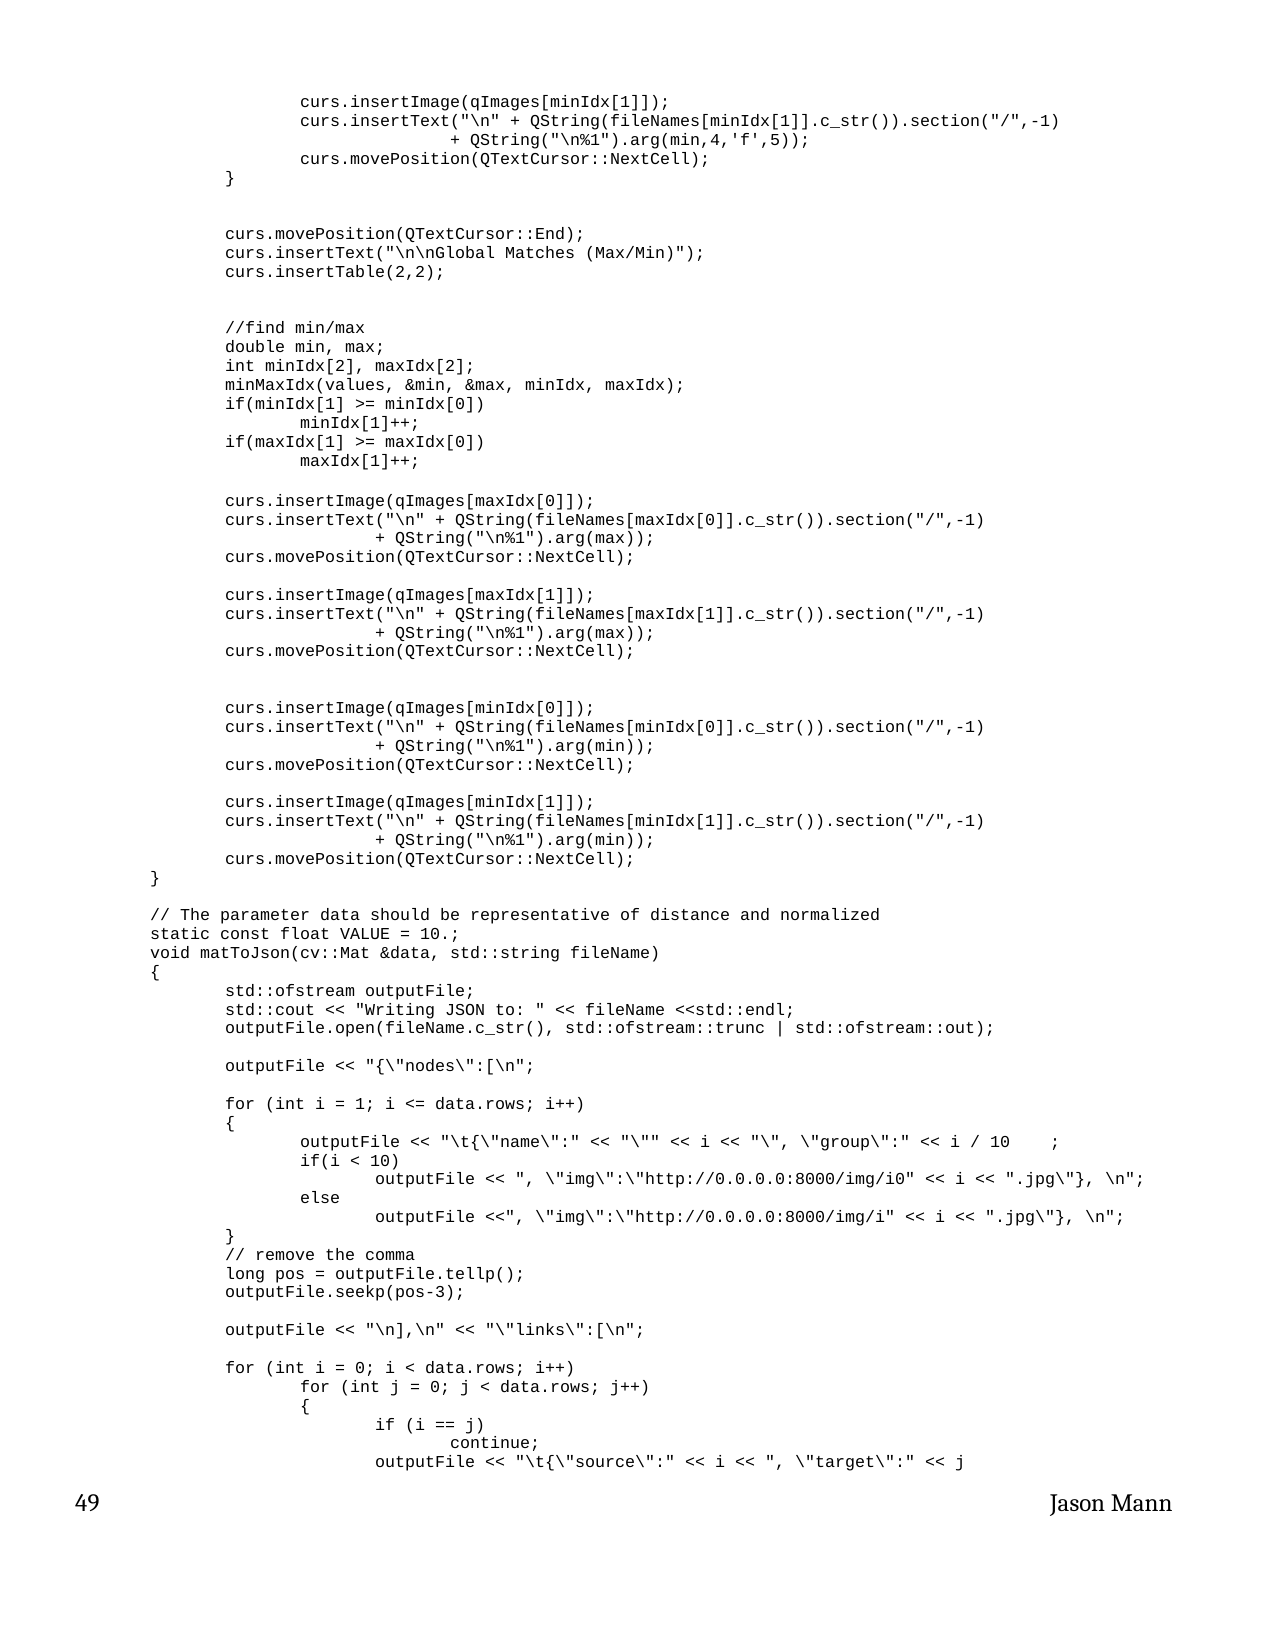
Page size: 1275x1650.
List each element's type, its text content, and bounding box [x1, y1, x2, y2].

list curs.movePosition(QTextCursor::End); [75, 226, 1200, 245]
list { [75, 1114, 1200, 1133]
list curs.insertImage(qImages[maxIdx[0]]); [75, 492, 1200, 511]
list curs.movePosition(QTextCursor::NextCell); [75, 850, 1200, 869]
list double min, max; [75, 339, 1200, 358]
list void matToJson(cv::Mat &data, std::string fileName) [75, 945, 1200, 963]
list + QString("\n%1").arg(min)); [75, 832, 1200, 850]
list { [75, 963, 1200, 982]
list for (int i = 1; i <= data.rows; i++) [75, 1096, 1200, 1114]
list curs.insertImage(qImages[minIdx[1]]); [75, 794, 1200, 813]
list outputFile <<", \"img\":\"http://0.0.0.0:8000/img/i" << i << ".jpg\"}, \n"; [75, 1209, 1200, 1227]
list curs.insertText("\n" + QString(fileNames[minIdx[1]].c_str()).section("/",-1) [75, 813, 1200, 832]
list + QString("\n%1").arg(min)); [75, 737, 1200, 756]
list curs.insertText("\n" + QString(fileNames[maxIdx[0]].c_str()).section("/",-1) [75, 511, 1200, 530]
list long pos = outputFile.tellp(); [75, 1265, 1200, 1284]
list std::ofstream outputFile; [75, 982, 1200, 1001]
list minMaxIdx(values, &min, &max, minIdx, maxIdx); [75, 377, 1200, 396]
list curs.insertImage(qImages[maxIdx[1]]); [75, 586, 1200, 605]
list else [75, 1190, 1200, 1209]
list curs.movePosition(QTextCursor::NextCell); [75, 643, 1200, 662]
list curs.insertImage(qImages[minIdx[1]]); [75, 94, 1200, 113]
list //find min/max [75, 320, 1200, 339]
list int minIdx[2], maxIdx[2]; [75, 358, 1200, 377]
list curs.movePosition(QTextCursor::NextCell); [75, 756, 1200, 775]
list outputFile.open(fileName.c_str(), std::ofstream::trunc | std::ofstream::out); [75, 1020, 1200, 1039]
list maxIdx[1]++; [75, 452, 1200, 471]
list } [75, 869, 1200, 888]
list outputFile << "\t{\"name\":" << "\"" << i << "\", \"group\":" << i / 10 ; [75, 1133, 1200, 1152]
list + QString("\n%1").arg(min,4,'f',5)); [75, 132, 1200, 150]
list outputFile << "\n],\n" << "\"links\":[\n"; [75, 1322, 1200, 1341]
list + QString("\n%1").arg(max)); [75, 624, 1200, 643]
list curs.insertText("\n\nGlobal Matches (Max/Min)"); [75, 245, 1200, 263]
list for (int j = 0; j < data.rows; j++) [75, 1378, 1200, 1397]
list static const float VALUE = 10.; [75, 926, 1200, 945]
list if(i < 10) [75, 1152, 1200, 1171]
list curs.insertTable(2,2); [75, 263, 1200, 282]
list curs.insertImage(qImages[minIdx[0]]); [75, 699, 1200, 718]
list outputFile << "{\"nodes\":[\n"; [75, 1058, 1200, 1077]
list outputFile << "\t{\"source\":" << i << ", \"target\":" << j [75, 1454, 1200, 1473]
list outputFile.seekp(pos-3); [75, 1284, 1200, 1303]
list if(maxIdx[1] >= maxIdx[0]) [75, 433, 1200, 452]
list + QString("\n%1").arg(max)); [75, 530, 1200, 549]
list curs.insertText("\n" + QString(fileNames[maxIdx[1]].c_str()).section("/",-1) [75, 605, 1200, 624]
list std::cout << "Writing JSON to: " << fileName <<std::endl; [75, 1001, 1200, 1020]
list // The parameter data should be representative of distance and normalized [75, 907, 1200, 926]
list for (int i = 0; i < data.rows; i++) [75, 1359, 1200, 1378]
list } [75, 169, 1200, 188]
list if (i == j) [75, 1416, 1200, 1435]
list continue; [75, 1435, 1200, 1454]
list outputFile << ", \"img\":\"http://0.0.0.0:8000/img/i0" << i << ".jpg\"}, \n"; [75, 1171, 1200, 1190]
list minIdx[1]++; [75, 414, 1200, 433]
list curs.insertText("\n" + QString(fileNames[minIdx[0]].c_str()).section("/",-1) [75, 718, 1200, 737]
list } [75, 1227, 1200, 1246]
list { [75, 1397, 1200, 1416]
list curs.insertText("\n" + QString(fileNames[minIdx[1]].c_str()).section("/",-1) [75, 113, 1200, 132]
list curs.movePosition(QTextCursor::NextCell); [75, 549, 1200, 568]
list if(minIdx[1] >= minIdx[0]) [75, 396, 1200, 414]
list // remove the comma [75, 1246, 1200, 1265]
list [75, 150, 1200, 169]
